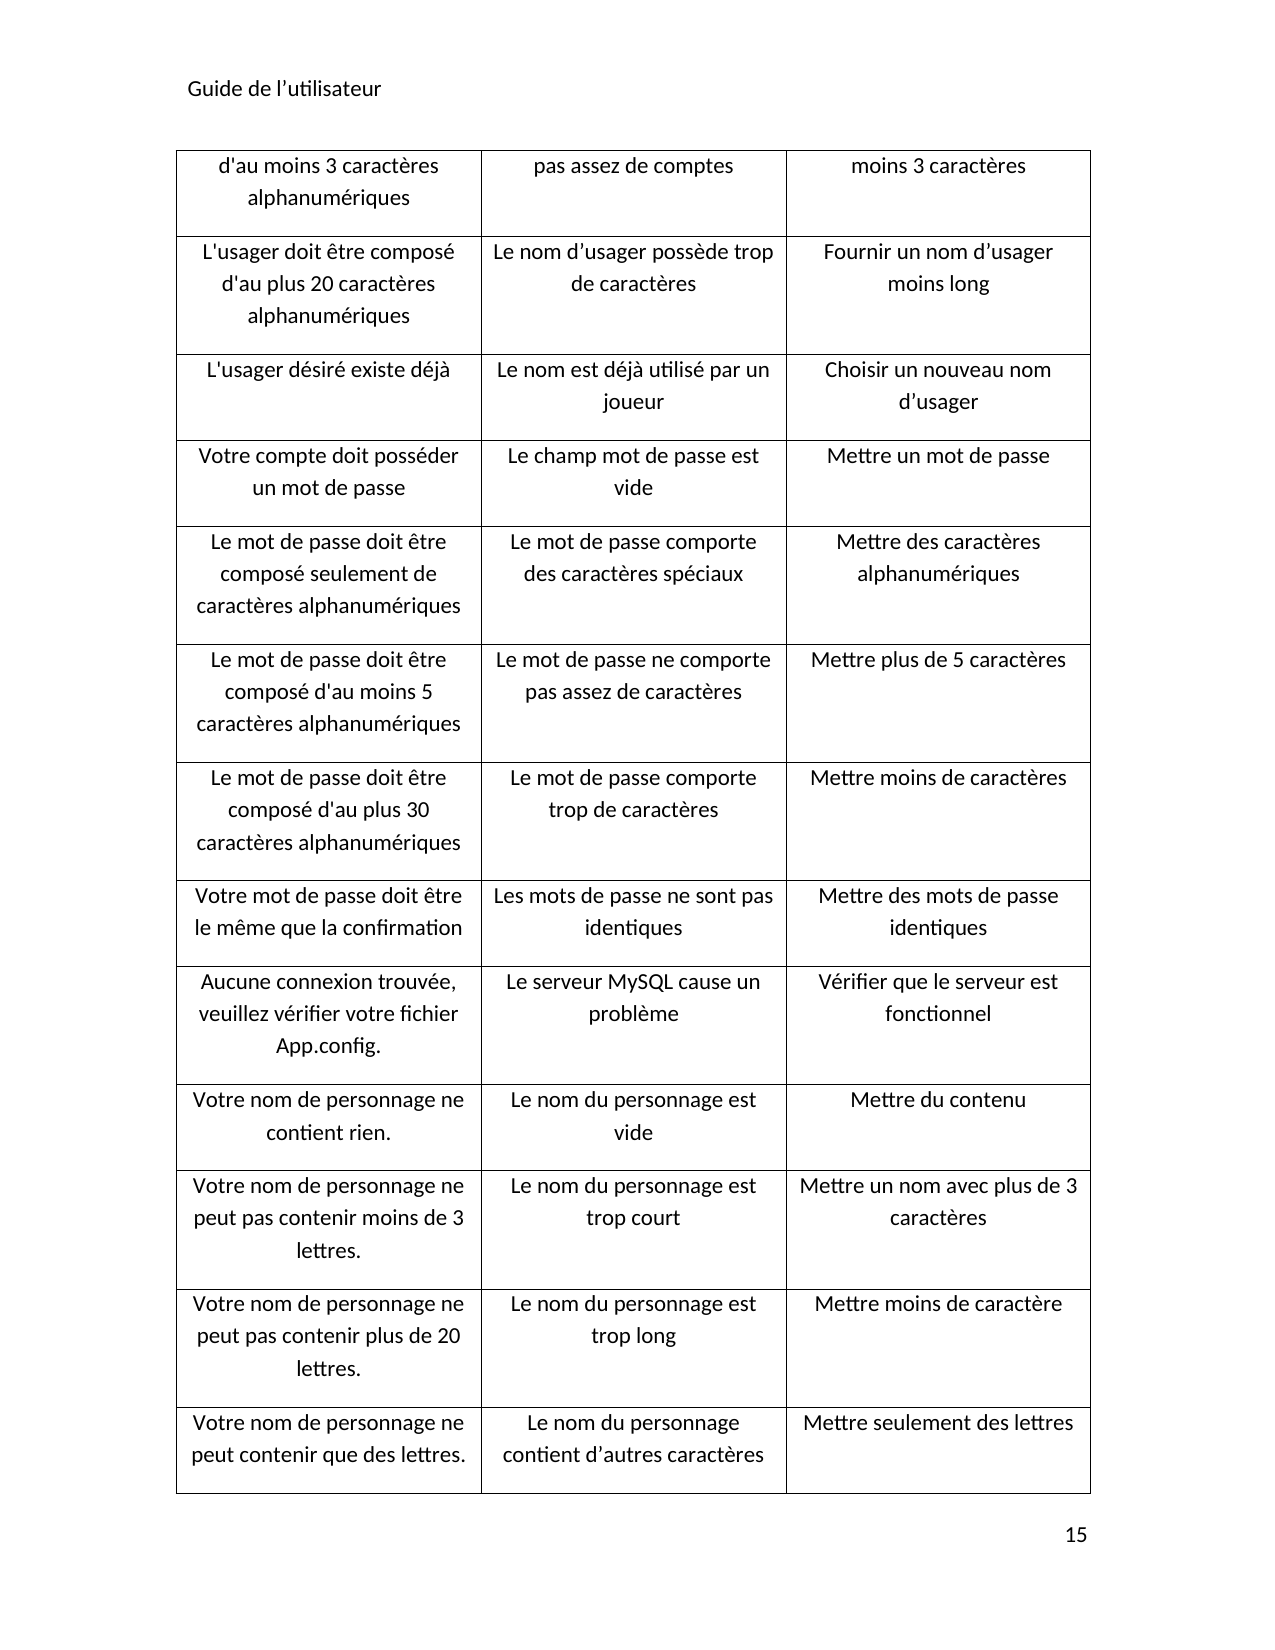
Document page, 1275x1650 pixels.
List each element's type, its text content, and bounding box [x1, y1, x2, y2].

table_cell Le nom du personnage est vide [482, 1085, 786, 1170]
table_cell Le nom d’usager possède trop de caractères [482, 237, 786, 354]
table_cell Le nom du personnage est trop long [482, 1290, 786, 1407]
table_cell Mettre plus de 5 caractères [787, 645, 1090, 762]
table_cell Vérifier que le serveur est fonctionnel [787, 967, 1090, 1084]
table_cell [787, 151, 1090, 236]
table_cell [177, 1408, 481, 1492]
table_cell Votre nom de personnage ne contient rien. [177, 1085, 481, 1170]
table_cell Le serveur MySQL cause un problème [482, 967, 786, 1084]
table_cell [482, 1408, 786, 1492]
table_cell Le nom est déjà utilisé par un joueur [482, 355, 786, 440]
table_cell Le mot de passe ne comporte pas assez de caractères [482, 645, 786, 762]
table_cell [787, 1408, 1090, 1492]
table_cell Le champ mot de passe est vide [482, 441, 786, 526]
table_cell Mettre des mots de passe identiques [787, 881, 1090, 966]
table_cell Mettre moins de caractères [787, 763, 1090, 880]
table_cell Fournir un nom d’usager moins long [787, 237, 1090, 354]
table_cell Mettre moins de caractère [787, 1290, 1090, 1407]
table_cell Votre nom de personnage ne peut pas contenir plus de 20 lettres. [177, 1290, 481, 1407]
table_cell Choisir un nouveau nom d’usager [787, 355, 1090, 440]
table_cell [482, 151, 786, 236]
table_cell Mettre des caractères alphanumériques [787, 527, 1090, 644]
table_cell Le mot de passe comporte trop de caractères [482, 763, 786, 880]
table_cell L'usager doit être composé d'au plus 20 caractères alphanumériques [177, 237, 481, 354]
table_cell Le mot de passe doit être composé d'au plus 30 caractères alphanumériques [177, 763, 481, 880]
table_cell Aucune connexion trouvée, veuillez vérifier votre fichier App.config. [177, 967, 481, 1084]
table_cell Votre mot de passe doit être le même que la confirmation [177, 881, 481, 966]
table_cell Mettre un mot de passe [787, 441, 1090, 526]
table_cell Le mot de passe comporte des caractères spéciaux [482, 527, 786, 644]
table_cell Les mots de passe ne sont pas identiques [482, 881, 786, 966]
table_cell Le mot de passe doit être composé seulement de caractères alphanumériques [177, 527, 481, 644]
table_cell Mettre du contenu [787, 1085, 1090, 1170]
table_cell L'usager désiré existe déjà [177, 355, 481, 440]
table_cell Votre nom de personnage ne peut pas contenir moins de 3 lettres. [177, 1171, 481, 1288]
table_cell Mettre un nom avec plus de 3 caractères [787, 1171, 1090, 1288]
table_cell Le nom du personnage est trop court [482, 1171, 786, 1288]
table_cell Le mot de passe doit être composé d'au moins 5 caractères alphanumériques [177, 645, 481, 762]
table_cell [177, 151, 481, 236]
table_cell Votre compte doit posséder un mot de passe [177, 441, 481, 526]
